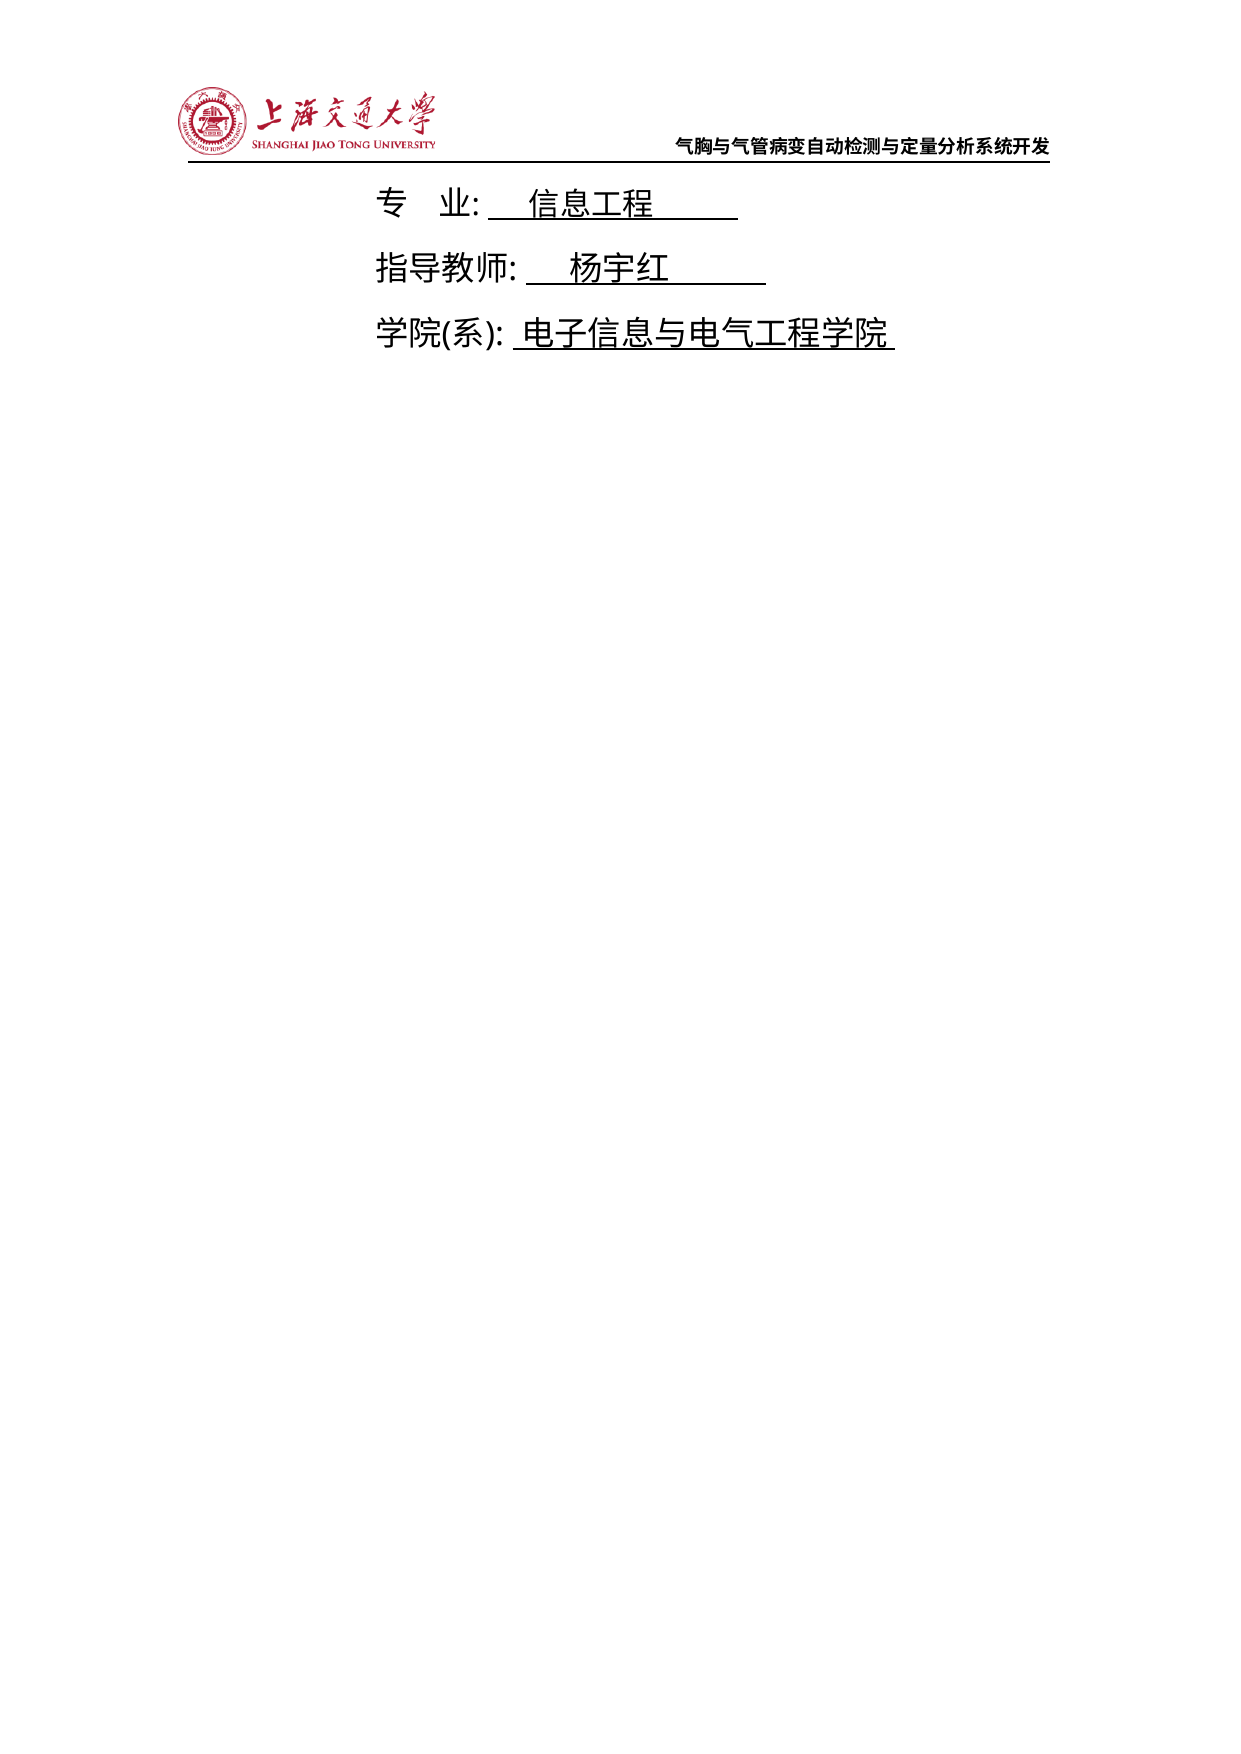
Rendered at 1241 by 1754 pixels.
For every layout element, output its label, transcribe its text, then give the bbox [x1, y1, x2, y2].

text 学院(系): 电子信息与电气工程学院 [331, 298, 1050, 363]
text 专 业: 信息工程 [187, 168, 1050, 233]
picture [178, 87, 436, 155]
text 指导教师: 杨宇红 [187, 233, 1050, 298]
